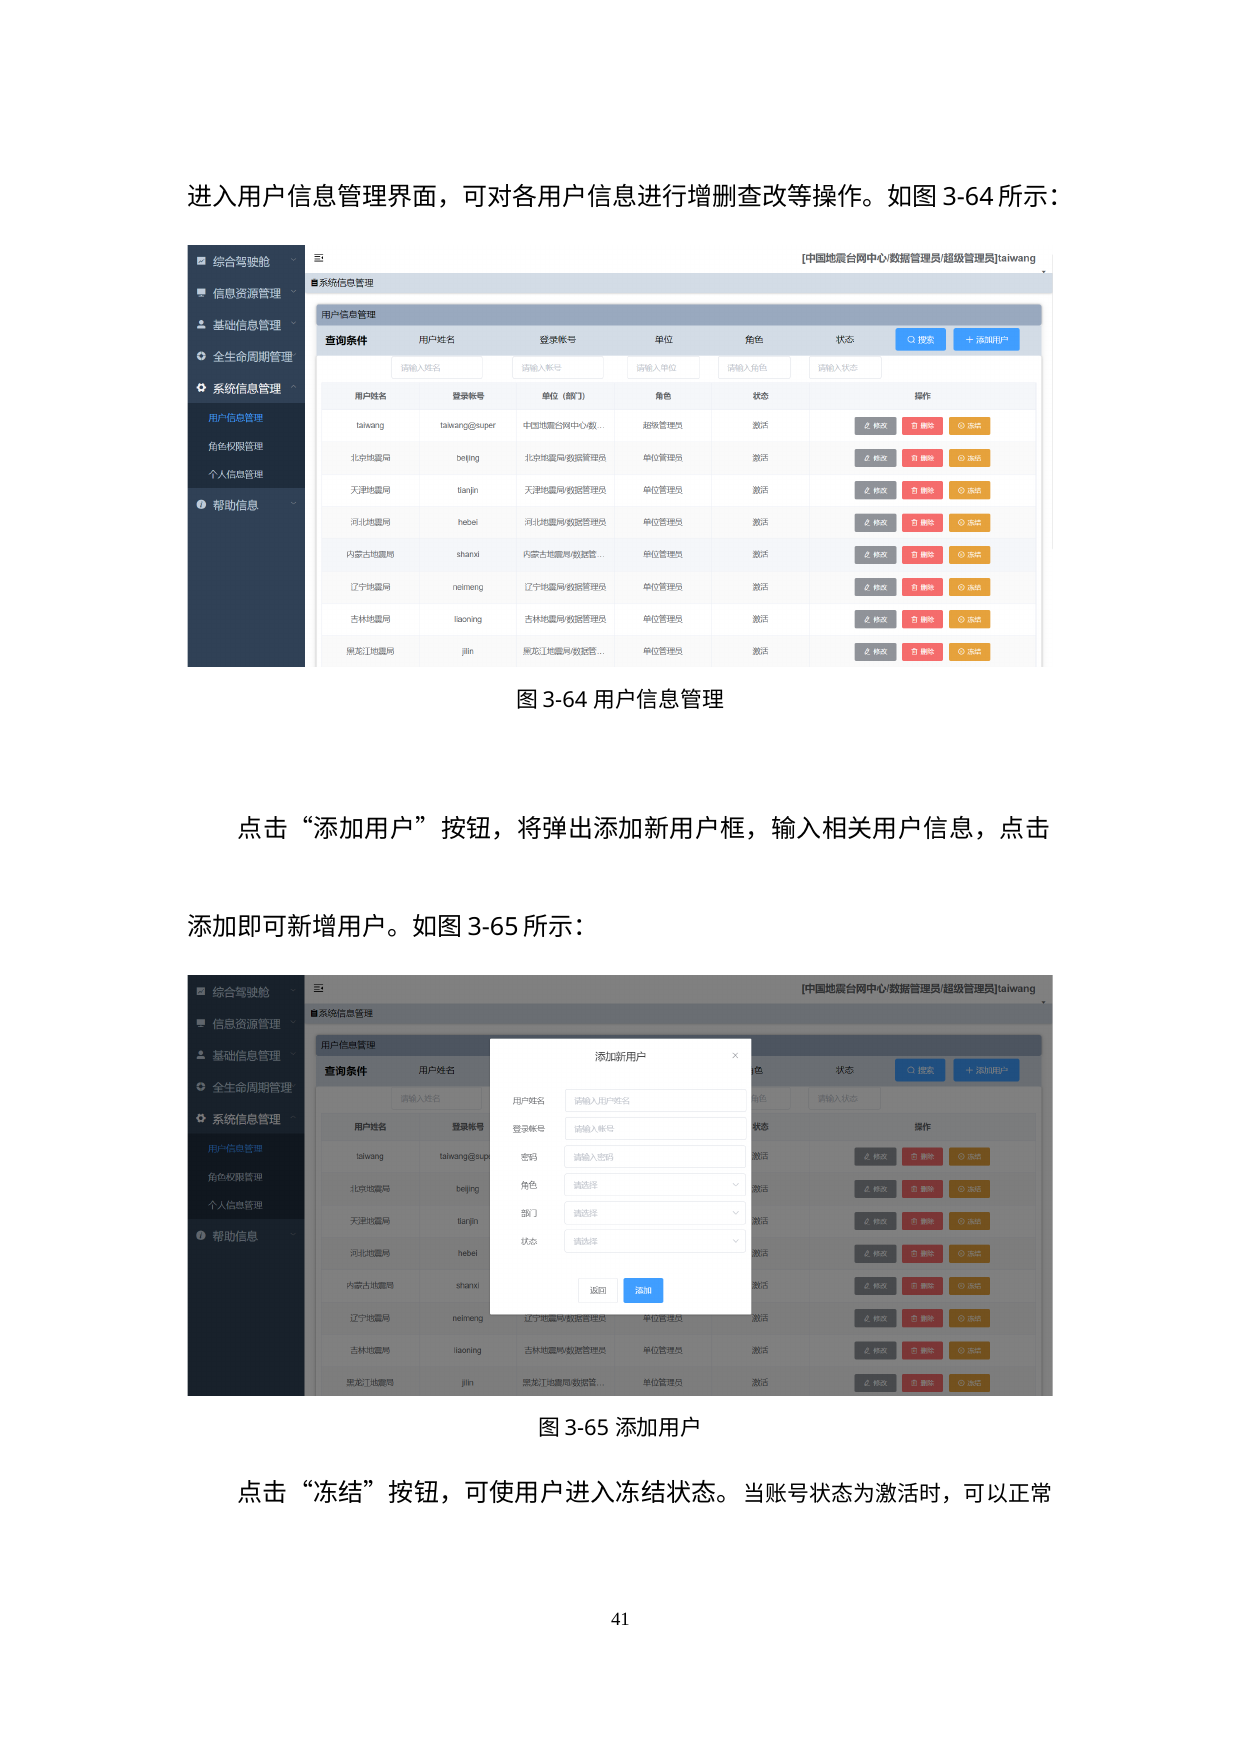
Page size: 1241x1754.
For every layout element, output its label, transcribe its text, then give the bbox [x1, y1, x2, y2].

text 图3-64 用户信息管理 [187, 682, 1053, 714]
text 点击“添加用户”按钮，将弹出添加新用户框，输入相关用户信息，点击添加即可新增用户。如图3-65所示： [187, 794, 1053, 957]
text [187, 162, 1053, 227]
picture [187, 245, 1053, 667]
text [187, 1458, 1053, 1523]
picture [187, 975, 1053, 1396]
text 图3-65 添加用户 [187, 1410, 1053, 1442]
